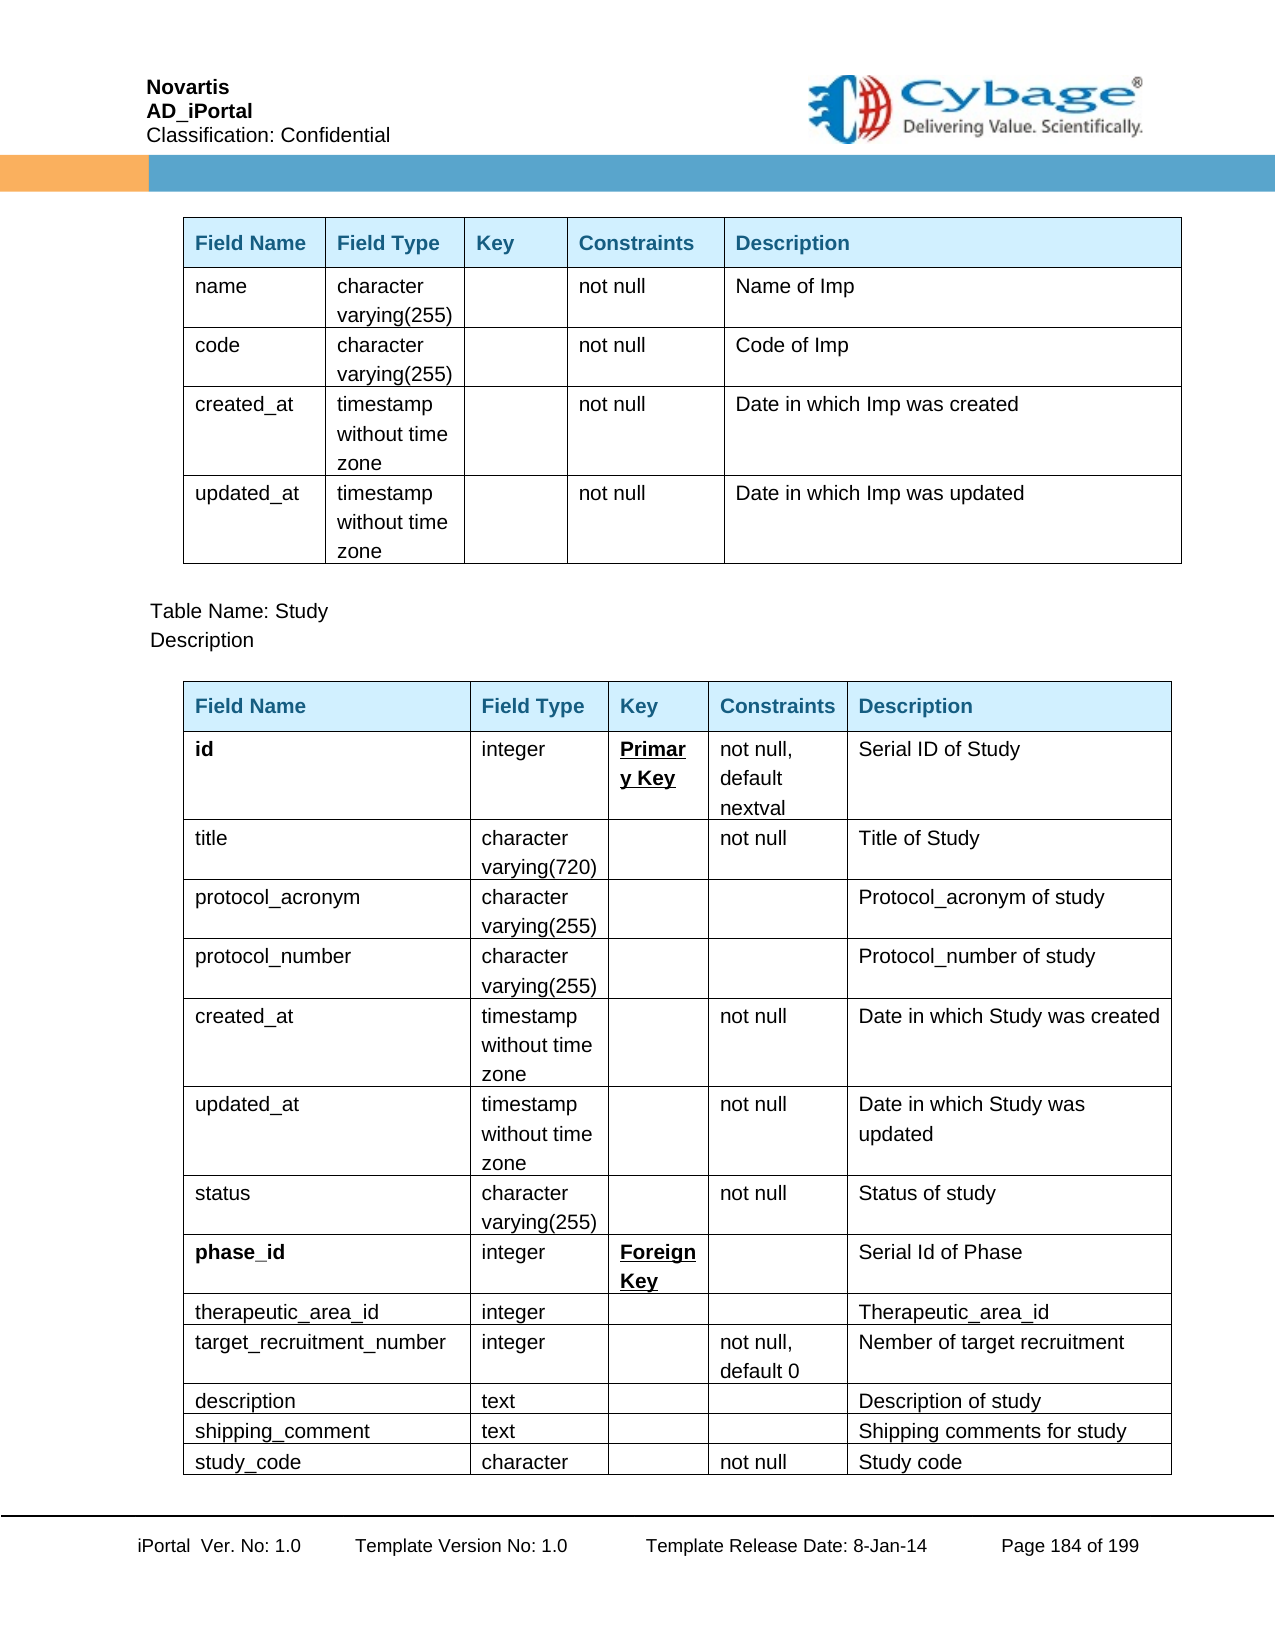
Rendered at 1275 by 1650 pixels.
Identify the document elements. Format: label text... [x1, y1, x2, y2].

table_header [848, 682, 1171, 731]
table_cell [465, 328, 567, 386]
picture [808, 75, 1143, 144]
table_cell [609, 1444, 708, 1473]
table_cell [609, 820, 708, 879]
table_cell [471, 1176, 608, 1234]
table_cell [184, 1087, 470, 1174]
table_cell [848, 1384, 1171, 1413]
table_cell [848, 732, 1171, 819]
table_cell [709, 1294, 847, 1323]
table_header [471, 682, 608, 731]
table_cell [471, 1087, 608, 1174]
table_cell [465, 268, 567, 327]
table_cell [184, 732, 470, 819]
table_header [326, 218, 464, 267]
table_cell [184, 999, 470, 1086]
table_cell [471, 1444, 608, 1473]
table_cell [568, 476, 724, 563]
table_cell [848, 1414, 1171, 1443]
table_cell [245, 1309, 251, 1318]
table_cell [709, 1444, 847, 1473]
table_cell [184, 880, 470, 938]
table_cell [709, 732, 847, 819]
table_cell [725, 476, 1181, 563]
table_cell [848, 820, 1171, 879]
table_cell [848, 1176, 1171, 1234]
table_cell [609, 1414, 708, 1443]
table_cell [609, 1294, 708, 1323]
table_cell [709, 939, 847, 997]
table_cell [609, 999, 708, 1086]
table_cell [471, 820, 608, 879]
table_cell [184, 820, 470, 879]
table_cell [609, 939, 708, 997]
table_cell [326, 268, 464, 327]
text Description [150, 622, 1125, 652]
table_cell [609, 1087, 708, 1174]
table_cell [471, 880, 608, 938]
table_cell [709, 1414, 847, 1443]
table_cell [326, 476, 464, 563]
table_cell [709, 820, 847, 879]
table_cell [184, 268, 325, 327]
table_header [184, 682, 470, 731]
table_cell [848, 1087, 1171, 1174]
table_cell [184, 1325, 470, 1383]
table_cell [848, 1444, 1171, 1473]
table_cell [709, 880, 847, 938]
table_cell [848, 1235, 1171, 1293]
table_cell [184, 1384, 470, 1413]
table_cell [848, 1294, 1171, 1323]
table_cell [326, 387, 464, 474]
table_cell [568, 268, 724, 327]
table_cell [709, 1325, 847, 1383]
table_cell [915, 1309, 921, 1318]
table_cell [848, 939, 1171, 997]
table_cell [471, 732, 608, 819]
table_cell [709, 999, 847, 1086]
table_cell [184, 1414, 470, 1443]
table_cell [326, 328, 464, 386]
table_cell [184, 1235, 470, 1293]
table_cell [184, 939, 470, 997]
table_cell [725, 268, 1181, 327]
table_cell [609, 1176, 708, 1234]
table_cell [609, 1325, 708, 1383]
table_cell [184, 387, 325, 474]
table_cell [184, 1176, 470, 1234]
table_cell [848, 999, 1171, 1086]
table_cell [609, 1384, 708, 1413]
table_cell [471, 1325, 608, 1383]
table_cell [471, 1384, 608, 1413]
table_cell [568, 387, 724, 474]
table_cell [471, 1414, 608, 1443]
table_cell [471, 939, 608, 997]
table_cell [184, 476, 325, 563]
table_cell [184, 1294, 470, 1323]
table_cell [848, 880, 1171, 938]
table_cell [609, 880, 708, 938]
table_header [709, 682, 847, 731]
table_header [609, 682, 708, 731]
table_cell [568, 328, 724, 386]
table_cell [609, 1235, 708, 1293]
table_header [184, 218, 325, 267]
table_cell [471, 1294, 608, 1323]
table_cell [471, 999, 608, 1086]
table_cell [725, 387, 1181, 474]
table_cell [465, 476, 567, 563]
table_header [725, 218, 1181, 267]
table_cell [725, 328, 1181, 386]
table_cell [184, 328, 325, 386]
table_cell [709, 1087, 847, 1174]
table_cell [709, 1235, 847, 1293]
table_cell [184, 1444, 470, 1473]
text Table Name: Study [150, 593, 1125, 622]
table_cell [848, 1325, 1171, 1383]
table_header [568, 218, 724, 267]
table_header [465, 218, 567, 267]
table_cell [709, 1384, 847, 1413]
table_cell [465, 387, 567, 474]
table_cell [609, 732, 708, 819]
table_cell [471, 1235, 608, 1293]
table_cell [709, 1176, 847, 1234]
